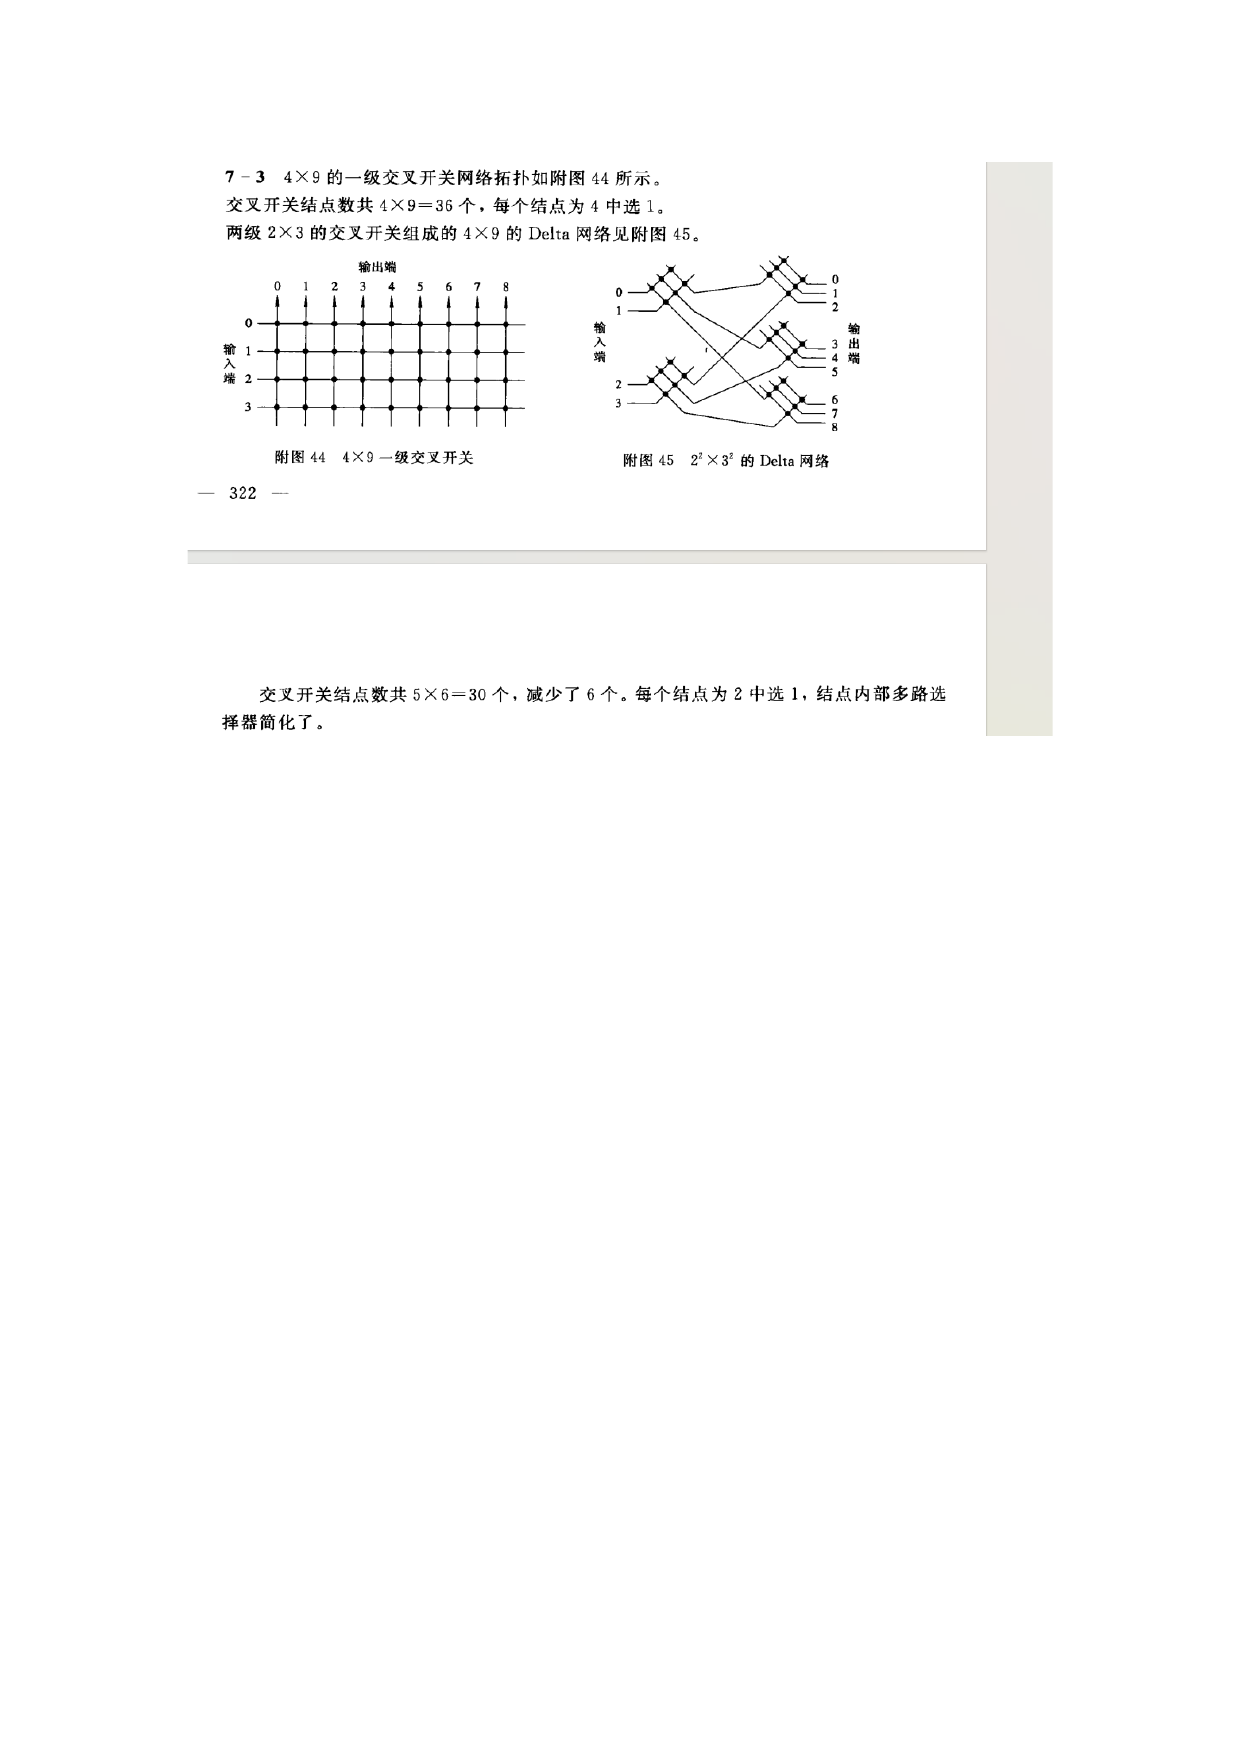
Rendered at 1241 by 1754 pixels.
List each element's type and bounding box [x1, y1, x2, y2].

picture [187, 162, 1053, 736]
